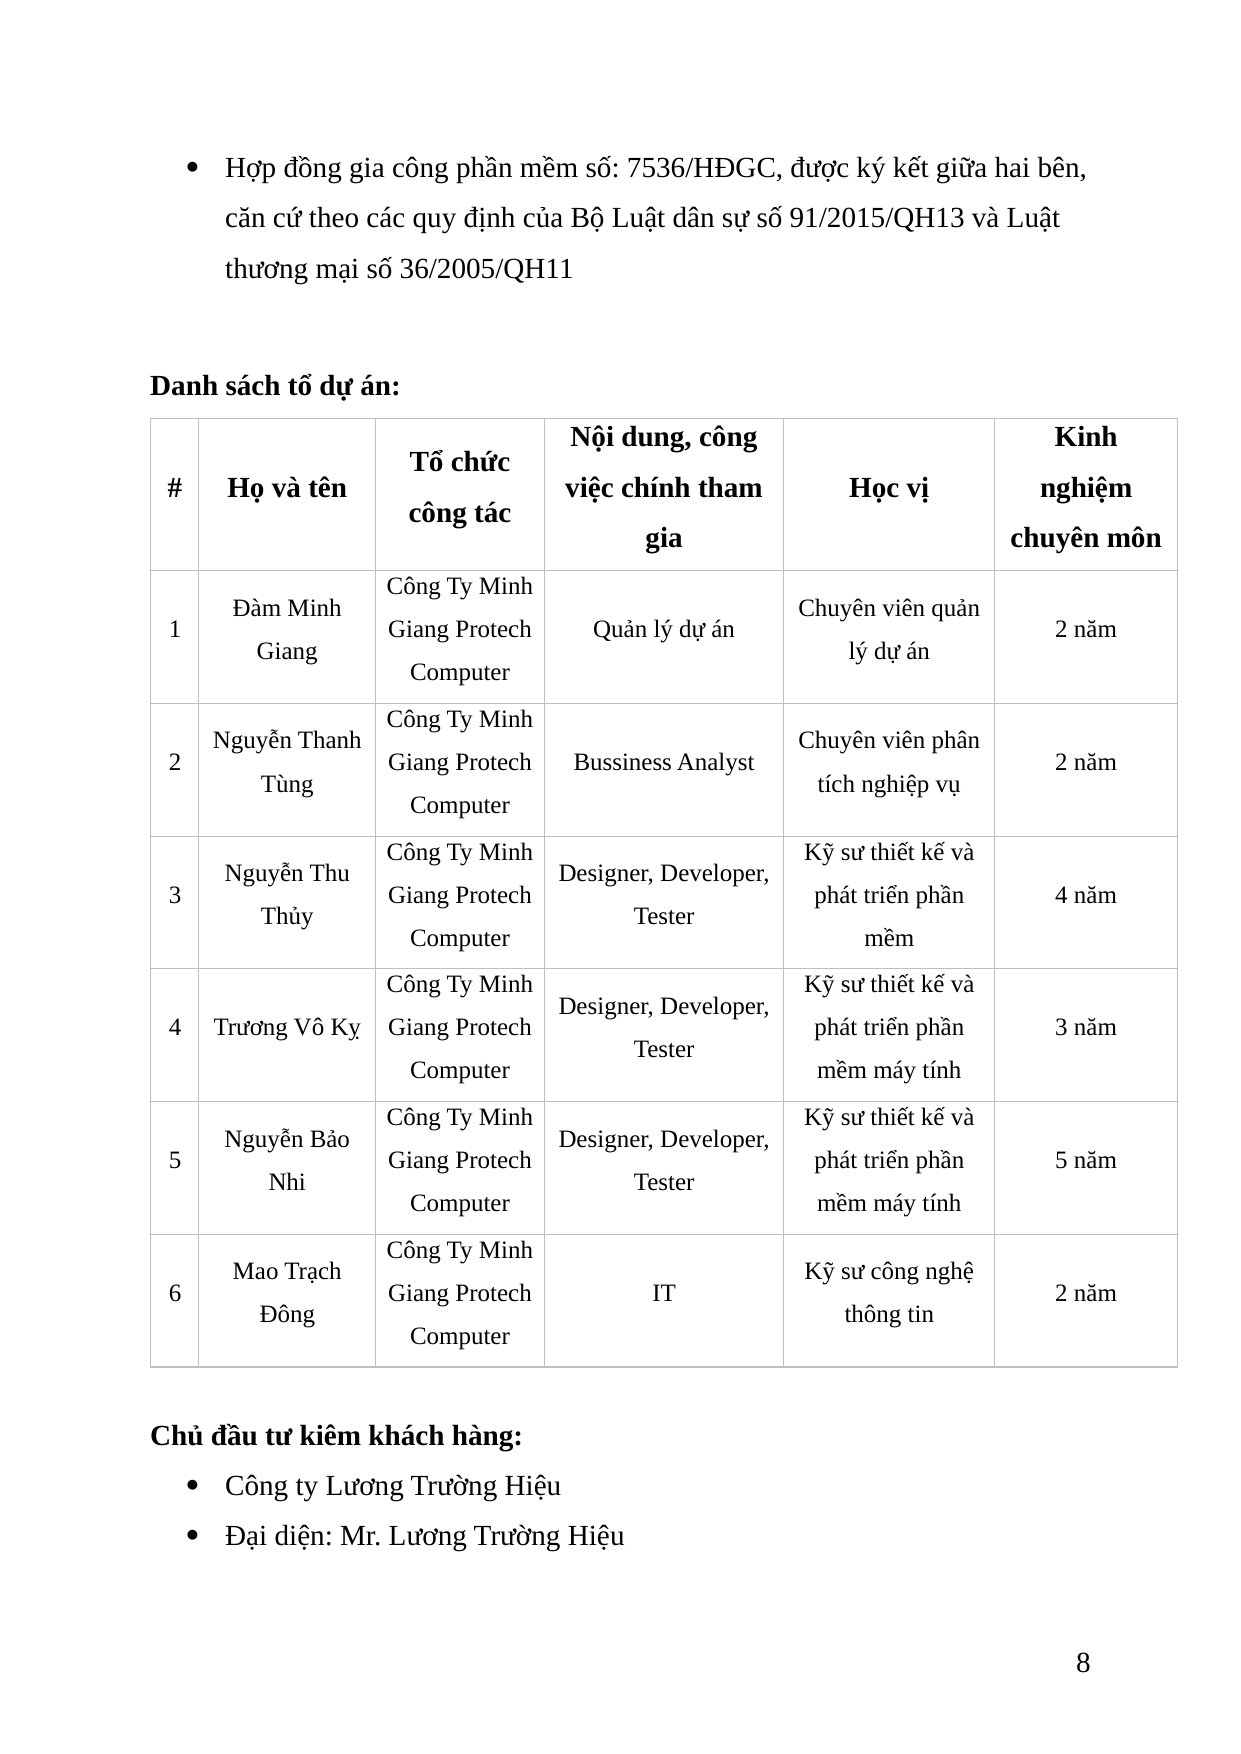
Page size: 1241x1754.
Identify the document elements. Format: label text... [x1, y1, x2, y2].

table_cell Công Ty Minh Giang Protech Computer [376, 969, 544, 1101]
table_cell Designer, Developer, Tester [545, 969, 783, 1101]
list Công ty Lương Trường Hiệu [187, 1468, 1090, 1502]
table_cell Chuyên viên quản lý dự án [784, 571, 994, 703]
table_cell Kỹ sư công nghệ thông tin [784, 1235, 994, 1366]
table_cell Kỹ sư thiết kế và phát triển phần mềm [784, 837, 994, 968]
table_cell Bussiness Analyst [545, 704, 783, 836]
table_cell Công Ty Minh Giang Protech Computer [376, 571, 544, 703]
table_cell Công Ty Minh Giang Protech Computer [376, 1235, 544, 1366]
table_cell Designer, Developer, Tester [545, 837, 783, 968]
table_cell 5 [151, 1102, 198, 1234]
table_cell 5 năm [995, 1102, 1177, 1234]
table_cell 2 năm [995, 571, 1177, 703]
table_cell 2 năm [995, 1235, 1177, 1366]
table_cell 3 [151, 837, 198, 968]
table_cell Designer, Developer, Tester [545, 1102, 783, 1234]
table_cell 2 năm [995, 704, 1177, 836]
table_cell Nguyễn Bảo Nhi [199, 1102, 375, 1234]
table_cell Công Ty Minh Giang Protech Computer [376, 1102, 544, 1234]
table_cell 3 năm [995, 969, 1177, 1101]
table_header Học vị [784, 419, 994, 570]
table_cell 2 [151, 704, 198, 836]
table_header # [151, 419, 198, 570]
text Chủ đầu tư kiêm khách hàng: [150, 1418, 1090, 1451]
table_cell Chuyên viên phân tích nghiệp vụ [784, 704, 994, 836]
table_header Tổ chức công tác [376, 419, 544, 570]
table_cell Nguyễn Thanh Tùng [199, 704, 375, 836]
table_header Nội dung, công việc chính tham gia [545, 419, 783, 570]
text Danh sách tổ dự án: [150, 368, 1090, 402]
table_cell Quản lý dự án [545, 571, 783, 703]
table_cell 6 [151, 1235, 198, 1366]
list Đại diện: Mr. Lương Trường Hiệu [187, 1518, 1090, 1552]
table_cell Nguyễn Thu Thủy [199, 837, 375, 968]
table_cell 1 [151, 571, 198, 703]
table_cell Trương Vô Kỵ [199, 969, 375, 1101]
table_cell 4 [151, 969, 198, 1101]
table_cell Kỹ sư thiết kế và phát triển phần mềm máy tính [784, 969, 994, 1101]
table_cell IT [545, 1235, 783, 1366]
table_header Kinh nghiệm chuyên môn [995, 419, 1177, 570]
table_cell Công Ty Minh Giang Protech Computer [376, 837, 544, 968]
table_cell Đàm Minh Giang [199, 571, 375, 703]
table_header Họ và tên [199, 419, 375, 570]
table_cell Công Ty Minh Giang Protech Computer [376, 704, 544, 836]
list Hợp đồng gia công phần mềm số: 7536/HĐGC, được ký kết giữa hai bên, căn cứ theo các quy định của Bộ Luật dân sự số 91/2015/QH13 và Luật thương mại số 36/2005/QH11 [187, 150, 1090, 284]
table_cell Kỹ sư thiết kế và phát triển phần mềm máy tính [784, 1102, 994, 1234]
table_cell Mao Trạch Đông [199, 1235, 375, 1366]
table_cell 4 năm [995, 837, 1177, 968]
